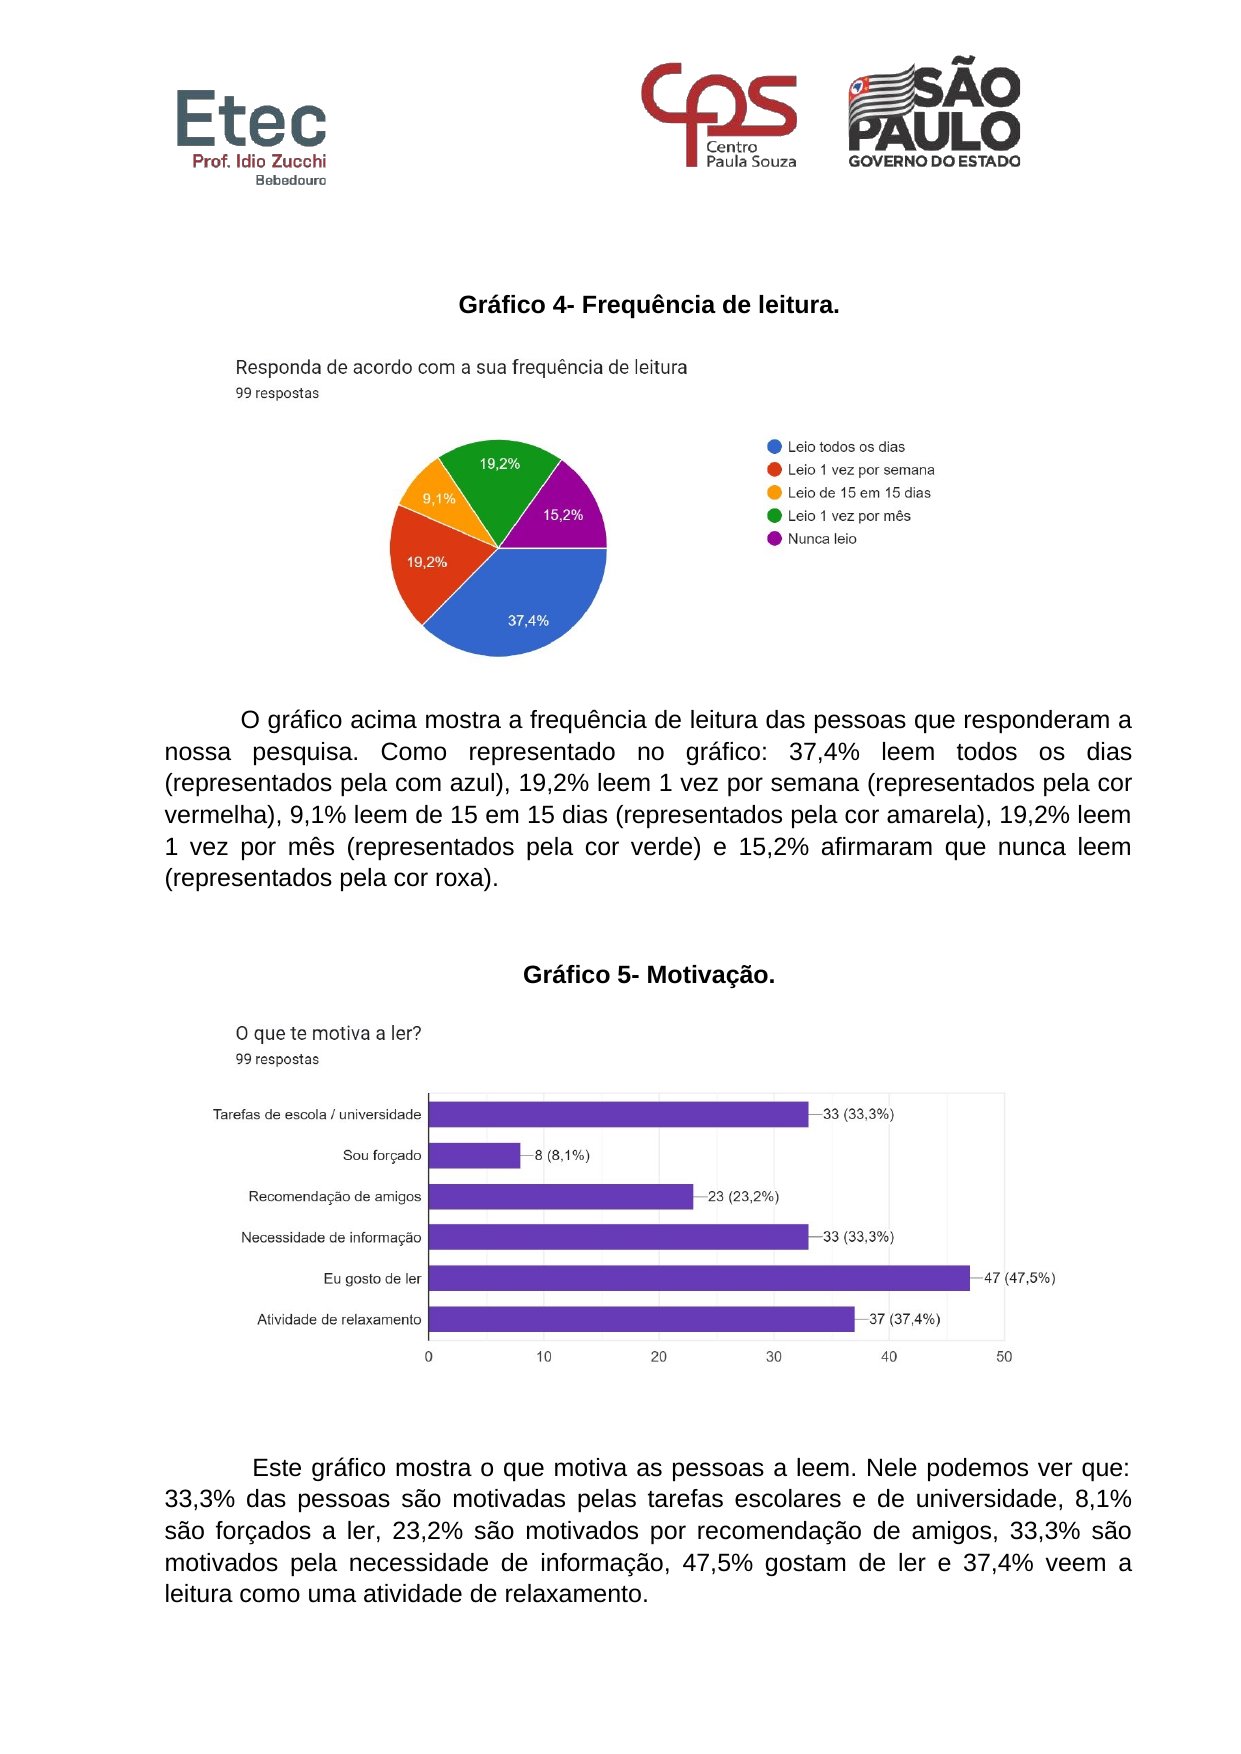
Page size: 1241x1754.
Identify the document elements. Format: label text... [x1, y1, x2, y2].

picture [177, 90, 326, 185]
text O gráfico acima mostra a frequência de leitura das pessoas que responderam a nossa pesquisa. Como representado no gráfico: 37,4% leem todos os dias (representados pela com azul), 19,2% leem 1 vez por semana (representados pela cor vermelha), 9,1% leem de 15 em 15 dias (representados pela cor amarela), 19,2% leem 1 vez por mês (representados pela cor verde) e 15,2% afirmaram que nunca leem (representados pela cor roxa). [163, 705, 1134, 892]
picture [206, 991, 1093, 1413]
text Gráfico 4- Frequência de leitura. [165, 290, 1133, 319]
text Gráfico 5- Motivação. [165, 960, 1133, 989]
picture [641, 55, 1021, 167]
picture [206, 325, 1093, 698]
text Este gráfico mostra o que motiva as pessoas a leem. Nele podemos ver que: 33,3% das pessoas são motivadas pelas tarefas escolares e de universidade, 8,1% são forçados a ler, 23,2% são motivados por recomendação de amigos, 33,3% são motivados pela necessidade de informação, 47,5% gostam de ler e 37,4% veem a leitura como uma atividade de relaxamento. [163, 1453, 1134, 1608]
